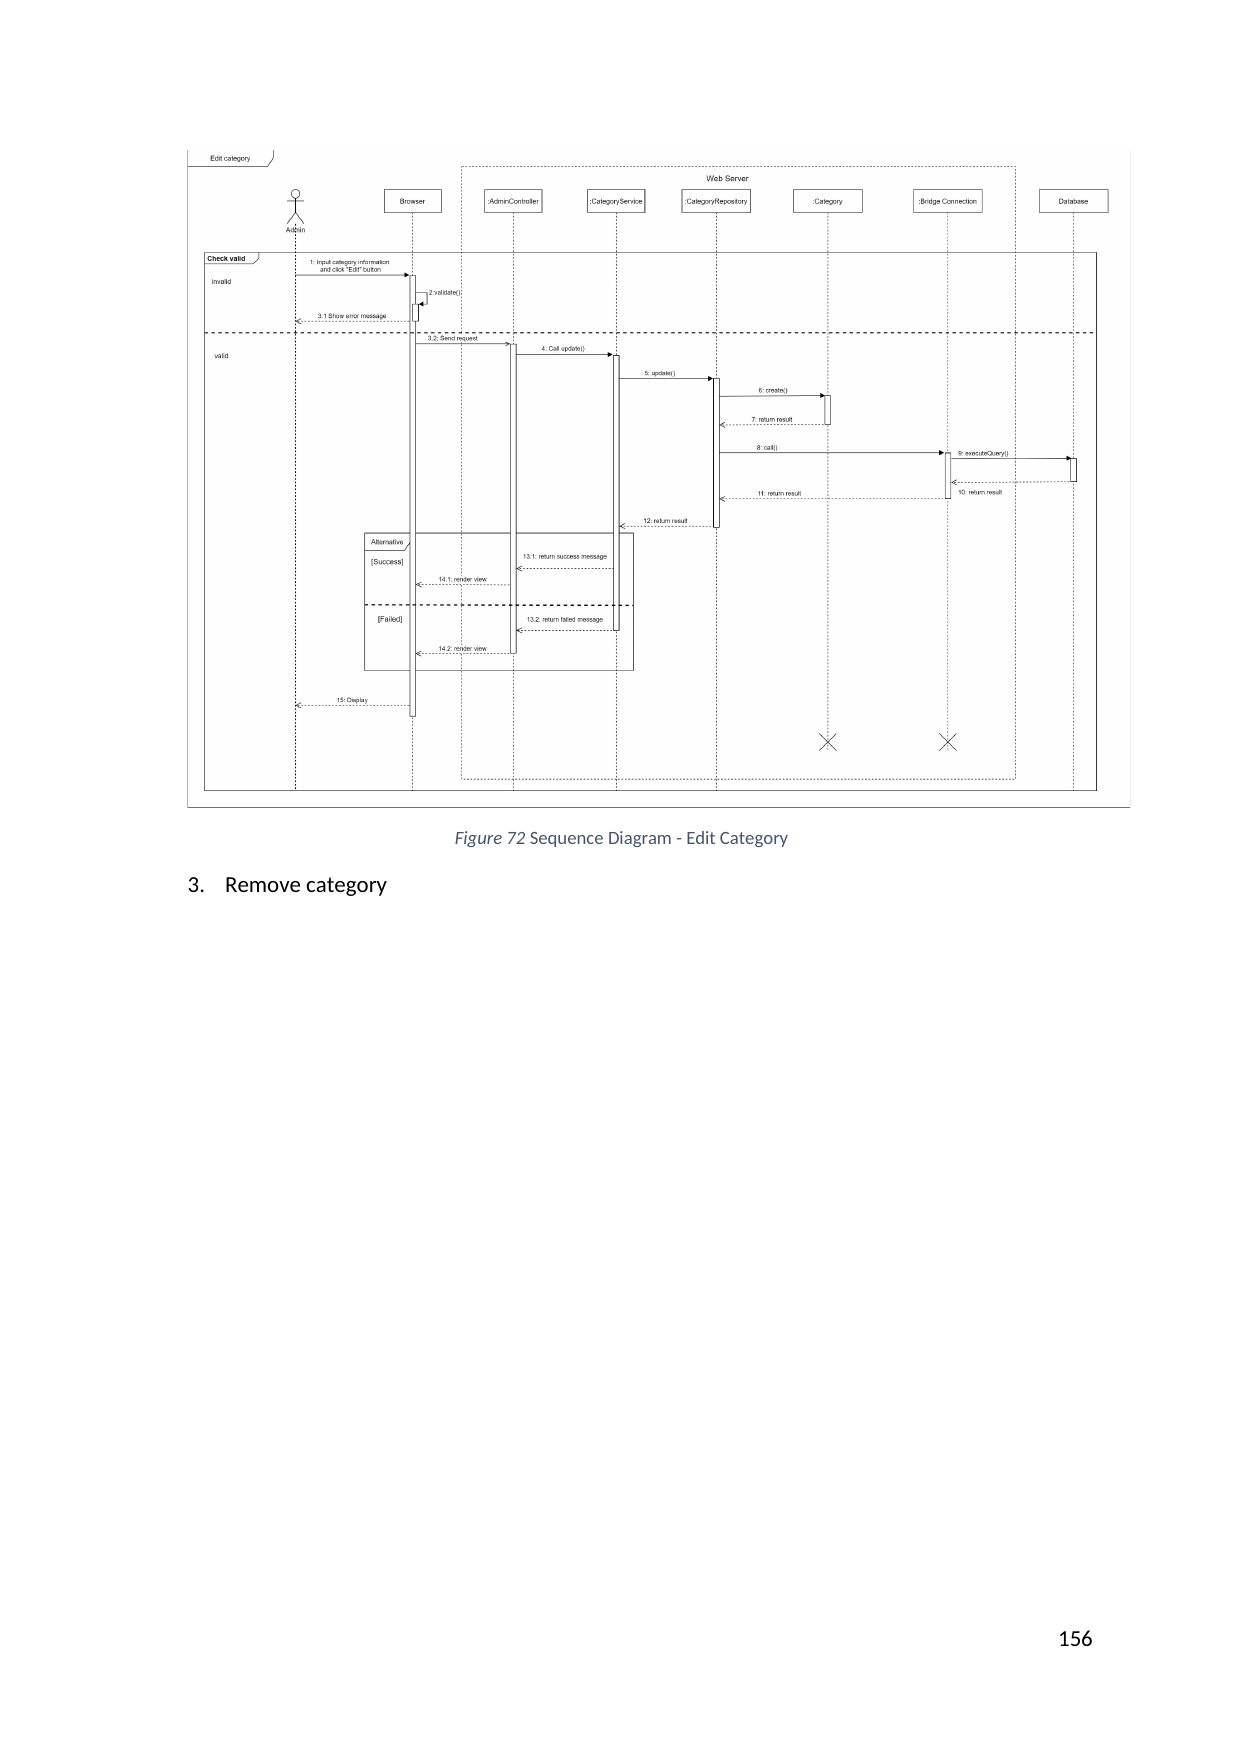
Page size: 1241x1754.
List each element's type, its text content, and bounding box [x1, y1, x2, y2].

list Remove category [187, 870, 1093, 898]
text Figure 72 Sequence Diagram - Edit Category [150, 826, 1093, 849]
picture [187, 150, 1131, 808]
